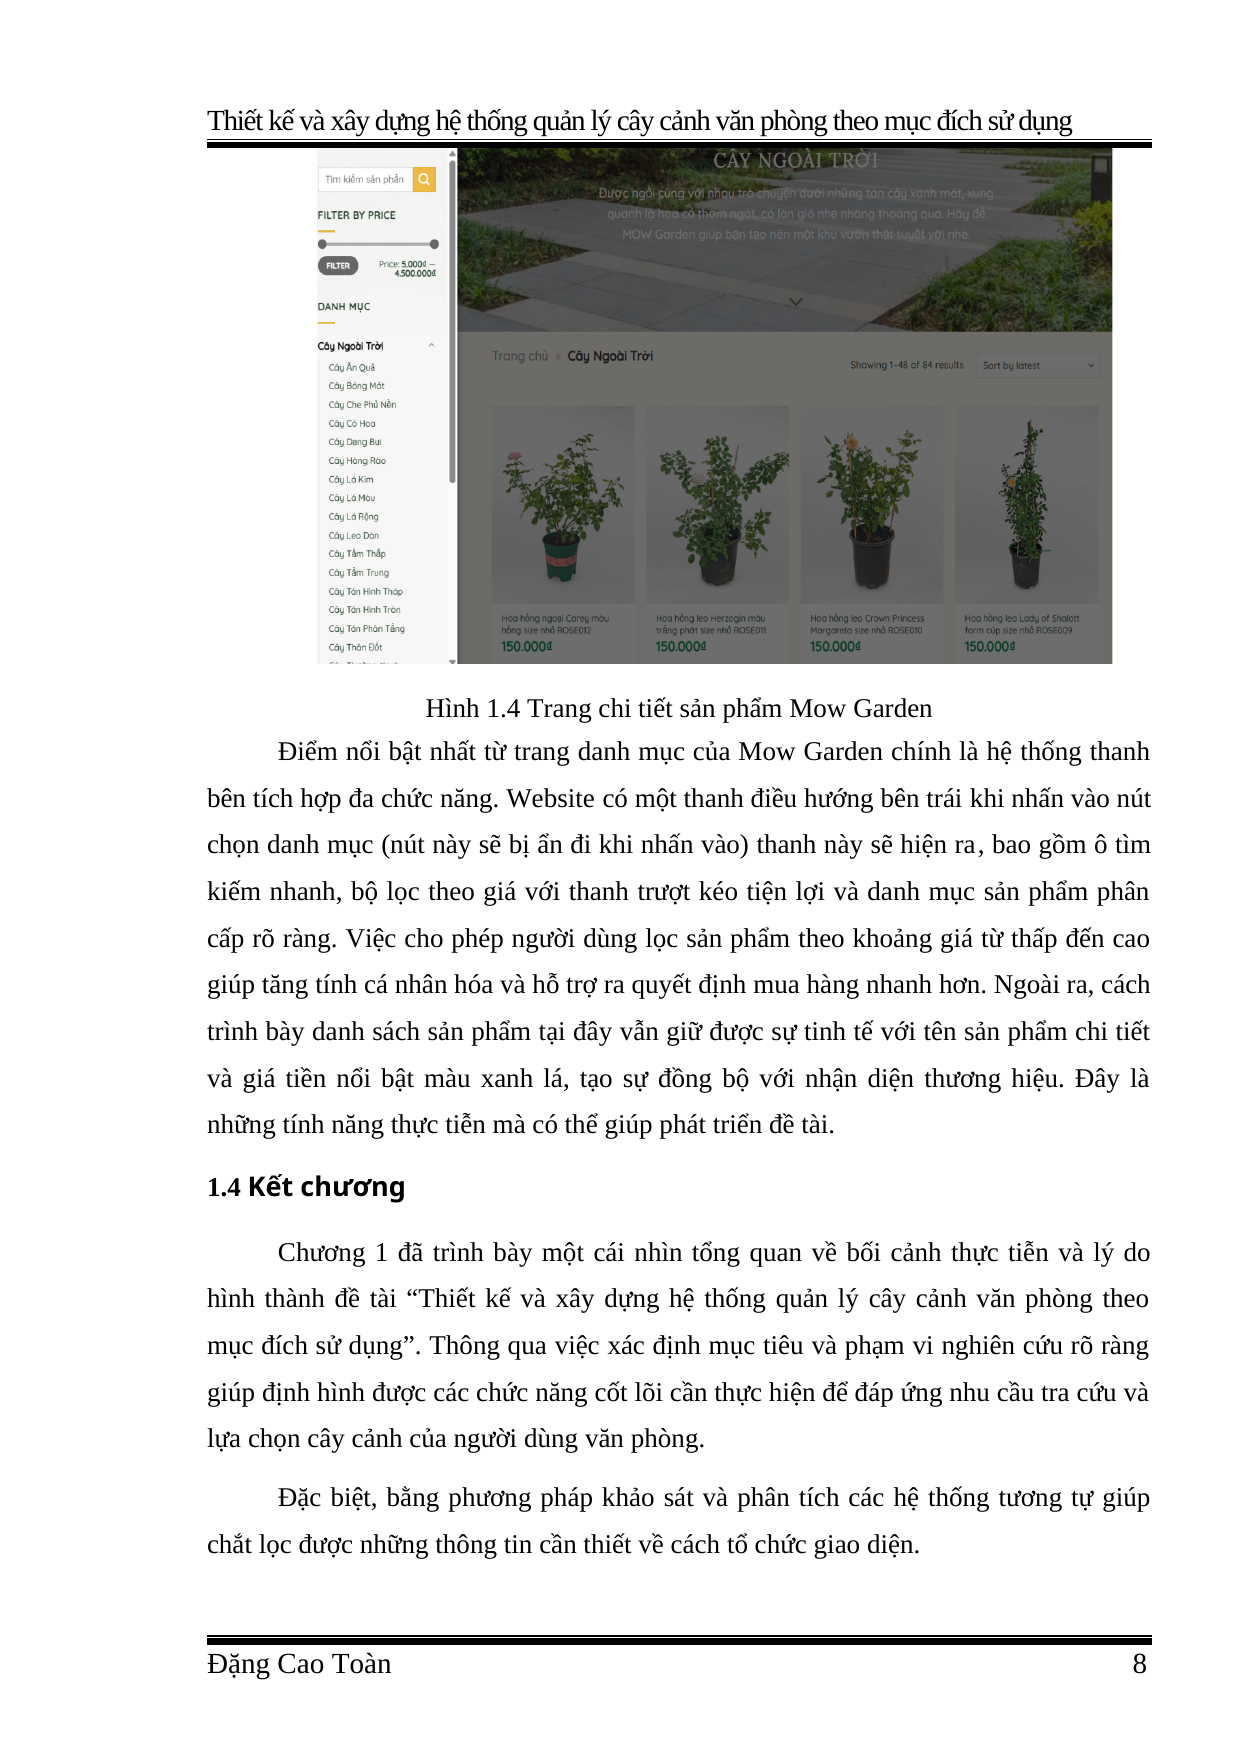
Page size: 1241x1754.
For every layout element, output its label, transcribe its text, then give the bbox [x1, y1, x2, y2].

text Chương 1 đã trình bày một cái nhìn tổng quan về bối cảnh thực tiễn và lý do hình thành đề tài “Thiết kế và xây dựng hệ thống quản lý cây cảnh văn phòng theo mục đích sử dụng”. Thông qua việc xác định mục tiêu và phạm vi nghiên cứu rõ ràng giúp định hình được các chức năng cốt lõi cần thực hiện để đáp ứng nhu cầu tra cứu và lựa chọn cây cảnh của người dùng văn phòng. [207, 1236, 1152, 1453]
subtitle Kết chương [207, 1168, 1152, 1205]
text Đặc biệt, bằng phương pháp khảo sát và phân tích các hệ thống tương tự giúp chắt lọc được những thông tin cần thiết về cách tổ chức giao diện. [207, 1481, 1152, 1559]
text Điểm nổi bật nhất từ trang danh mục của Mow Garden chính là hệ thống thanh bên tích hợp đa chức năng. Website có một thanh điều hướng bên trái khi nhấn vào nút chọn danh mục (nút này sẽ bị ẩn đi khi nhấn vào) thanh này sẽ hiện ra, bao gồm ô tìm kiếm nhanh, bộ lọc theo giá với thanh trượt kéo tiện lợi và danh mục sản phẩm phân cấp rõ ràng. Việc cho phép người dùng lọc sản phẩm theo khoảng giá từ thấp đến cao giúp tăng tính cá nhân hóa và hỗ trợ ra quyết định mua hàng nhanh hơn. Ngoài ra, cách trình bày danh sách sản phẩm tại đây vẫn giữ được sự tinh tế với tên sản phẩm chi tiết và giá tiền nổi bật màu xanh lá, tạo sự đồng bộ với nhận diện thương hiệu. Đây là những tính năng thực tiễn mà có thể giúp phát triển đề tài. [207, 735, 1152, 1140]
picture [317, 148, 1113, 664]
